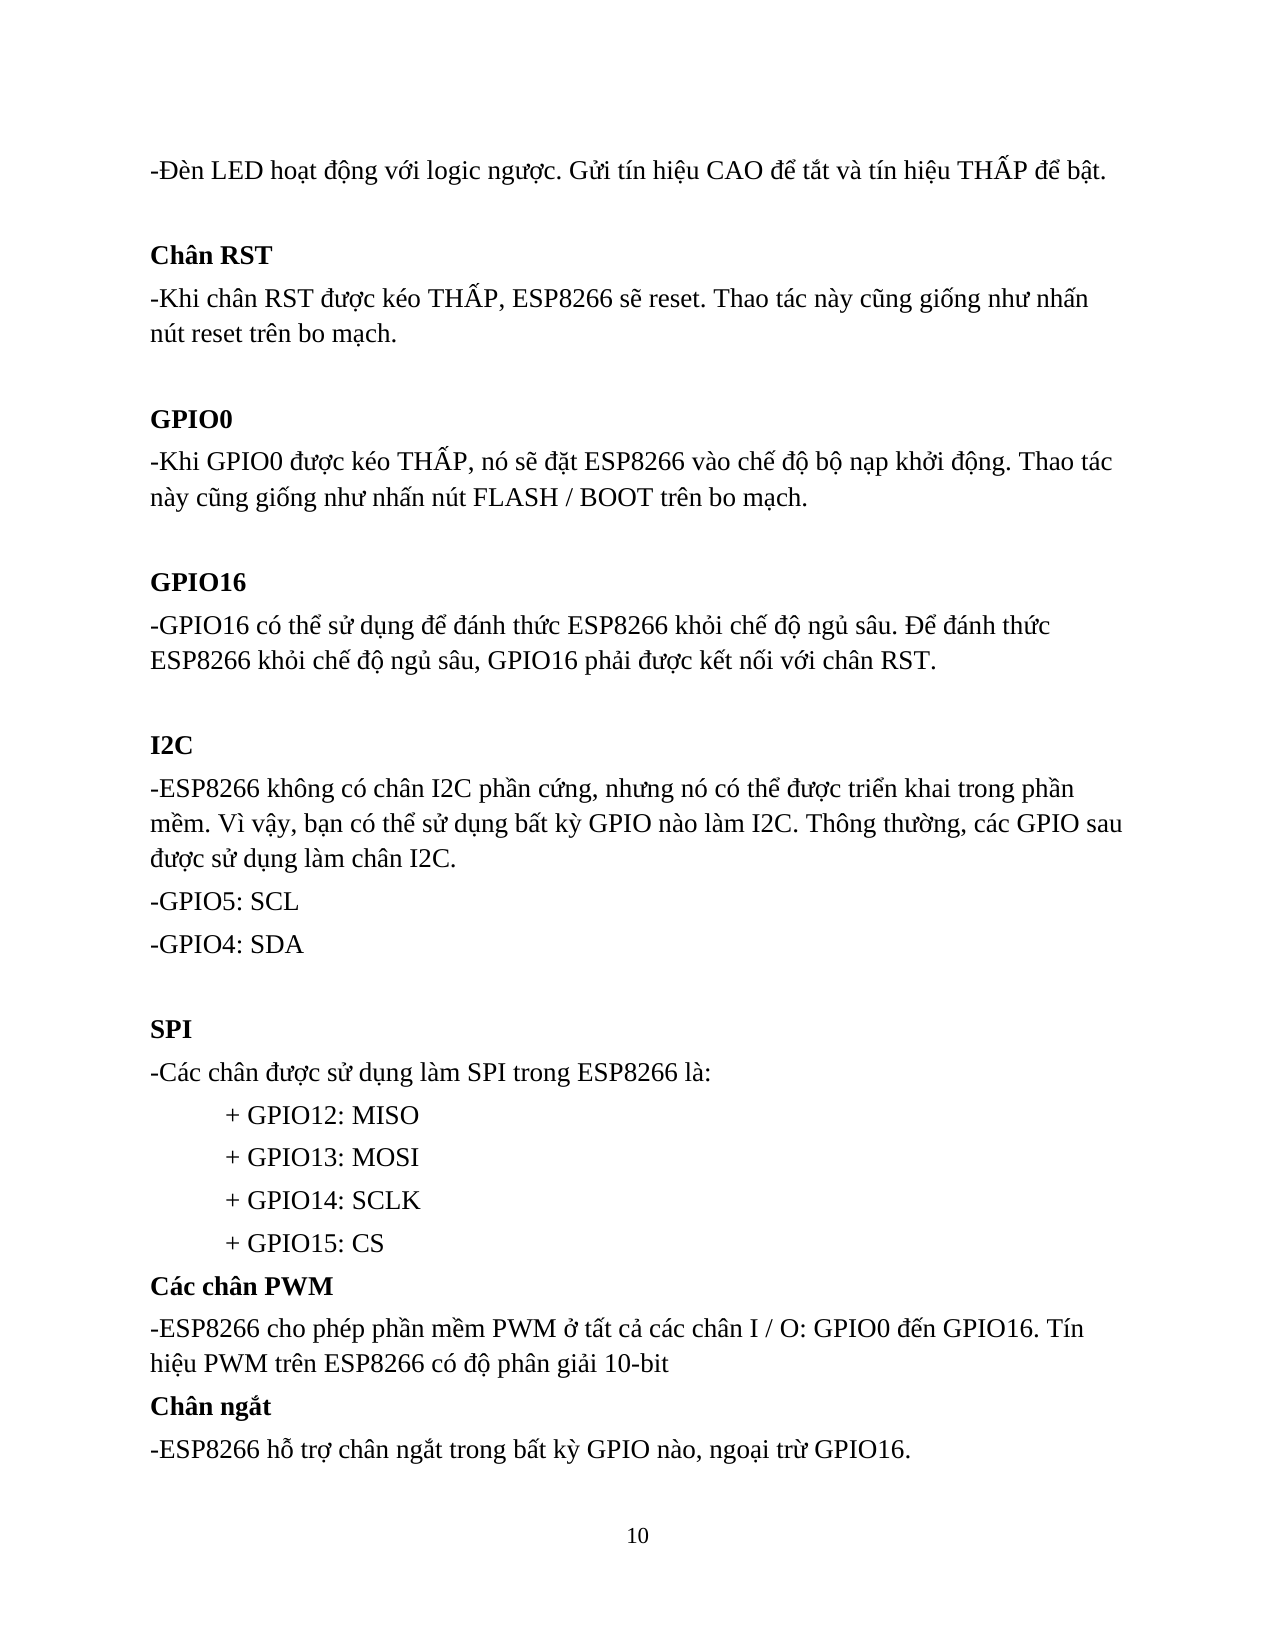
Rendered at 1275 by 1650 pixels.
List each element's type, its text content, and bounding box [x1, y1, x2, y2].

text -ESP8266 không có chân I2C phần cứng, nhưng nó có thể được triển khai trong phần mềm. Vì vậy, bạn có thể sử dụng bất kỳ GPIO nào làm I2C. Thông thường, các GPIO sau được sử dụng làm chân I2C. [150, 768, 1125, 874]
text + GPIO13: MOSI [150, 1137, 1125, 1173]
text Chân RST [150, 235, 1125, 271]
text + GPIO12: MISO [150, 1095, 1125, 1130]
text + GPIO14: SCLK [150, 1180, 1125, 1215]
text + GPIO15: CS [150, 1223, 1125, 1258]
text -Khi GPIO0 được kéo THẤP, nó sẽ đặt ESP8266 vào chế độ bộ nạp khởi động. Thao tác này cũng giống như nhấn nút FLASH / BOOT trên bo mạch. [150, 441, 1125, 512]
text GPIO16 [150, 562, 1125, 597]
text GPIO0 [150, 399, 1125, 434]
text -Các chân được sử dụng làm SPI trong ESP8266 là: [150, 1052, 1125, 1087]
text -ESP8266 cho phép phần mềm PWM ở tất cả các chân I / O: GPIO0 đến GPIO16. Tín hiệu PWM trên ESP8266 có độ phân giải 10-bit [150, 1308, 1125, 1379]
text Các chân PWM [150, 1266, 1125, 1301]
text -Khi chân RST được kéo THẤP, ESP8266 sẽ reset. Thao tác này cũng giống như nhấn nút reset trên bo mạch. [150, 278, 1125, 348]
text Chân ngắt [150, 1386, 1125, 1421]
text I2C [150, 725, 1125, 761]
text -GPIO5: SCL [150, 881, 1125, 916]
text -GPIO4: SDA [150, 924, 1125, 959]
text SPI [150, 1009, 1125, 1044]
text -ESP8266 hỗ trợ chân ngắt trong bất kỳ GPIO nào, ngoại trừ GPIO16. [150, 1429, 1125, 1464]
text -Đèn LED hoạt động với logic ngược. Gửi tín hiệu CAO để tắt và tín hiệu THẤP để bật. [150, 150, 1125, 185]
text -GPIO16 có thể sử dụng để đánh thức ESP8266 khỏi chế độ ngủ sâu. Để đánh thức ESP8266 khỏi chế độ ngủ sâu, GPIO16 phải được kết nối với chân RST. [150, 605, 1125, 675]
